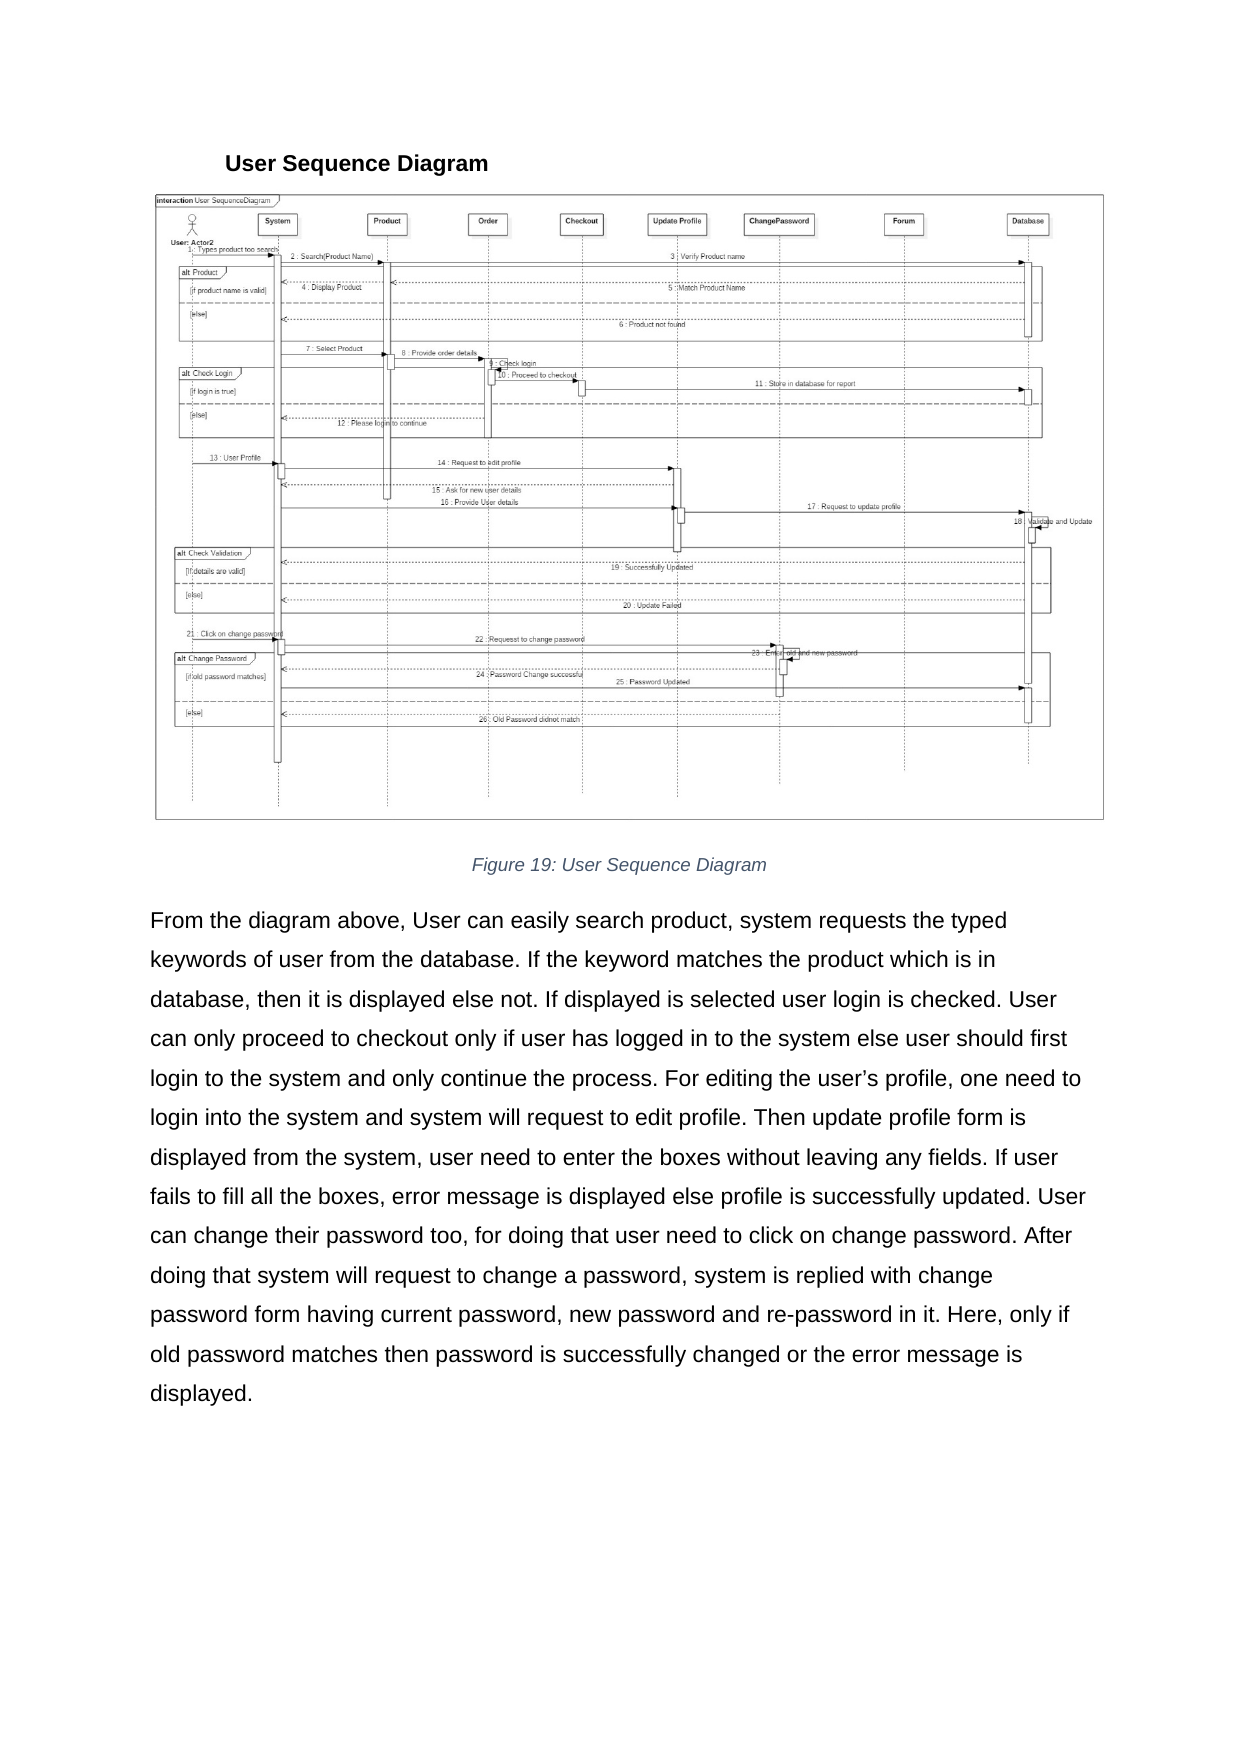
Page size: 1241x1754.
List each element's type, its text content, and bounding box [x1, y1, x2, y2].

picture [150, 189, 1125, 841]
text From the diagram above, User can easily search product, system requests the typed keywords of user from the database. If the keyword matches the product which is in database, then it is displayed else not. If displayed is selected user login is checked. User can only proceed to checkout only if user has logged in to the system else user should first login to the system and only continue the process. For editing the user’s profile, one need to login into the system and system will request to edit profile. Then update profile form is displayed from the system, user need to enter the boxes without leaving any fields. If user fails to fill all the boxes, error message is displayed else profile is successfully updated. User can change their password too, for doing that user need to click on change password. After doing that system will request to change a password, system is replied with change password form having current password, new password and re-password in it. Here, only if old password matches then password is successfully changed or the error message is displayed. [150, 907, 1090, 1407]
text User Sequence Diagram [150, 150, 1090, 176]
